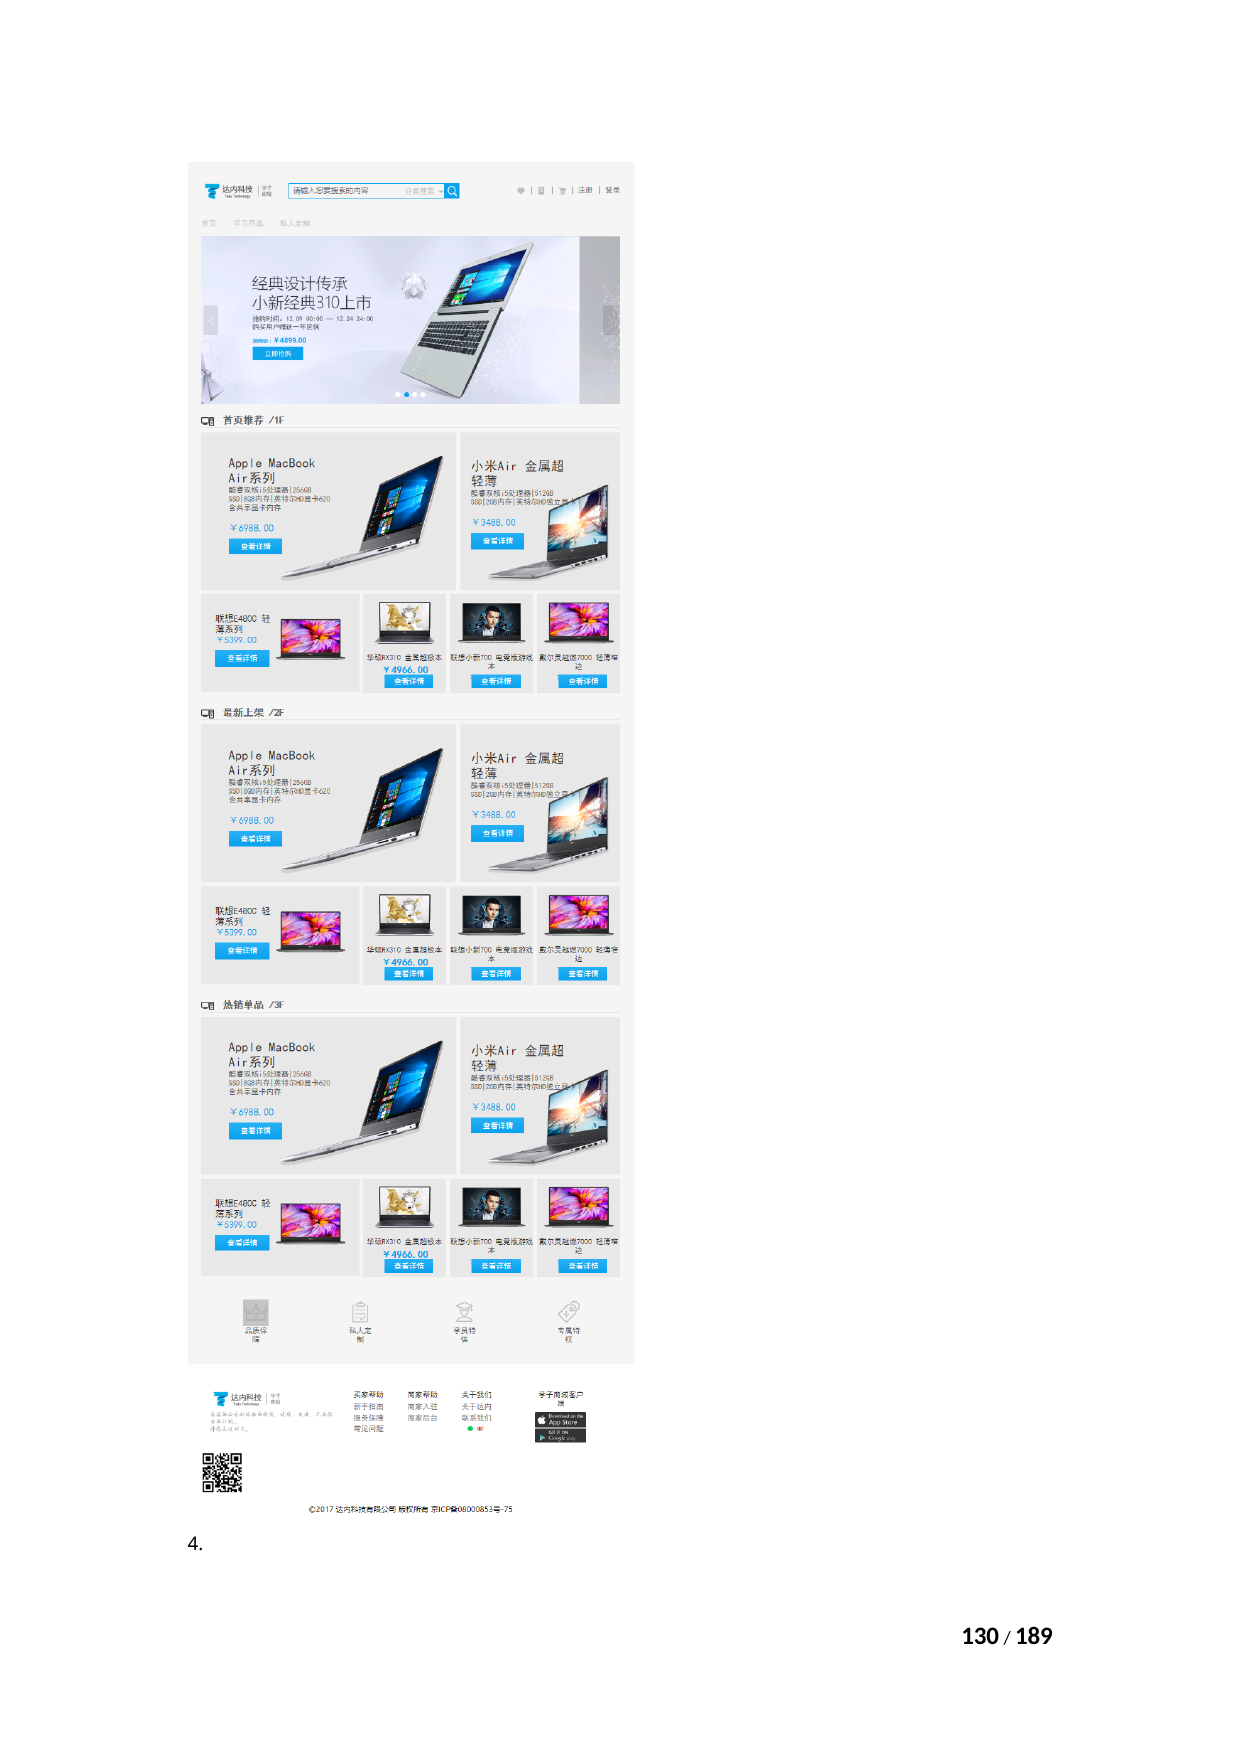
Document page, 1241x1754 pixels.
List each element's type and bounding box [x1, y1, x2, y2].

picture [187, 162, 635, 1523]
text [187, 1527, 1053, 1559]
